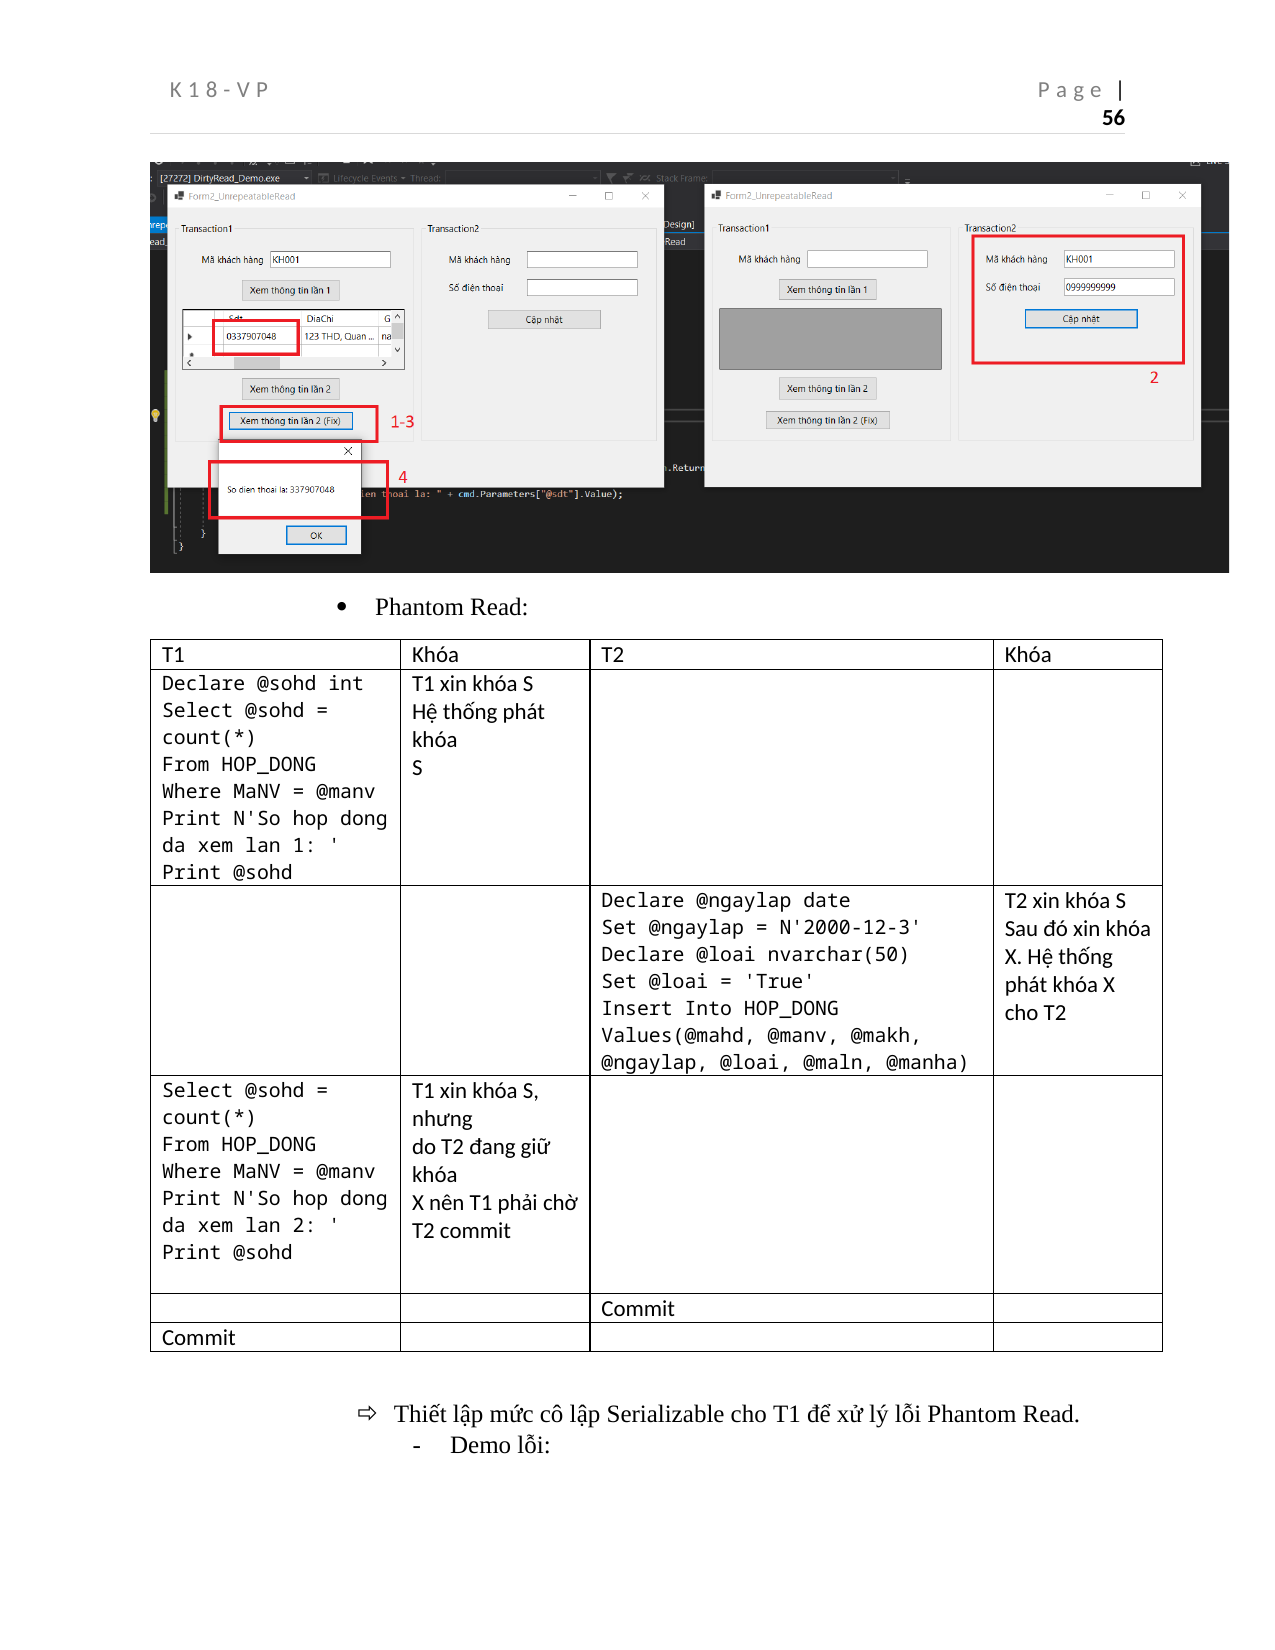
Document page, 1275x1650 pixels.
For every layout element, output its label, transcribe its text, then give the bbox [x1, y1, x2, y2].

list Demo lỗi: [412, 1430, 1125, 1459]
table_cell Declare @sohd int Select @sohd = count(*) From HOP_DONG Where MaNV = @manv Print N'So hop dong da xem lan 1: ' Print @sohd [151, 670, 400, 885]
table_cell [591, 670, 993, 885]
table_cell T1 xin khóa S Hệ thống phát khóa S [401, 670, 589, 885]
table_cell Declare @ngaylap date Set @ngaylap = N'2000-12-3' Declare @loai nvarchar(50) Set @loai = 'True' Insert Into HOP_DONG Values(@mahd, @manv, @makh, @ngaylap, @loai, @maln, @manha) [591, 886, 993, 1075]
picture [150, 162, 1230, 573]
table_cell [401, 1294, 589, 1322]
table_cell [151, 1294, 400, 1322]
table_cell [994, 1294, 1162, 1322]
table_cell T1 xin khóa S, nhưng do T2 đang giữ khóa X nên T1 phải chờ T2 commit [401, 1076, 589, 1293]
table_cell T2 xin khóa S Sau đó xin khóa X. Hệ thống phát khóa X cho T2 [994, 886, 1162, 1075]
table_header T1 [151, 640, 400, 668]
table_cell Select @sohd = count(*) From HOP_DONG Where MaNV = @manv Print N'So hop dong da xem lan 2: ' Print @sohd [151, 1076, 400, 1293]
table_cell [591, 1076, 993, 1293]
table_cell [401, 886, 589, 1075]
table_cell Commit [151, 1323, 400, 1351]
table_cell [994, 1076, 1162, 1293]
table_cell [401, 1323, 589, 1351]
table_header T2 [591, 640, 993, 668]
table_cell [994, 1323, 1162, 1351]
table_cell Commit [591, 1294, 993, 1322]
table_header Khóa [994, 640, 1162, 668]
list Thiết lập mức cô lập Serializable cho T1 để xử lý lỗi Phantom Read. [356, 1399, 1125, 1428]
table_header Khóa [401, 640, 589, 668]
table_cell [994, 670, 1162, 885]
table_cell [151, 886, 400, 1075]
table_cell [591, 1323, 993, 1351]
list Phantom Read: [337, 592, 1125, 620]
